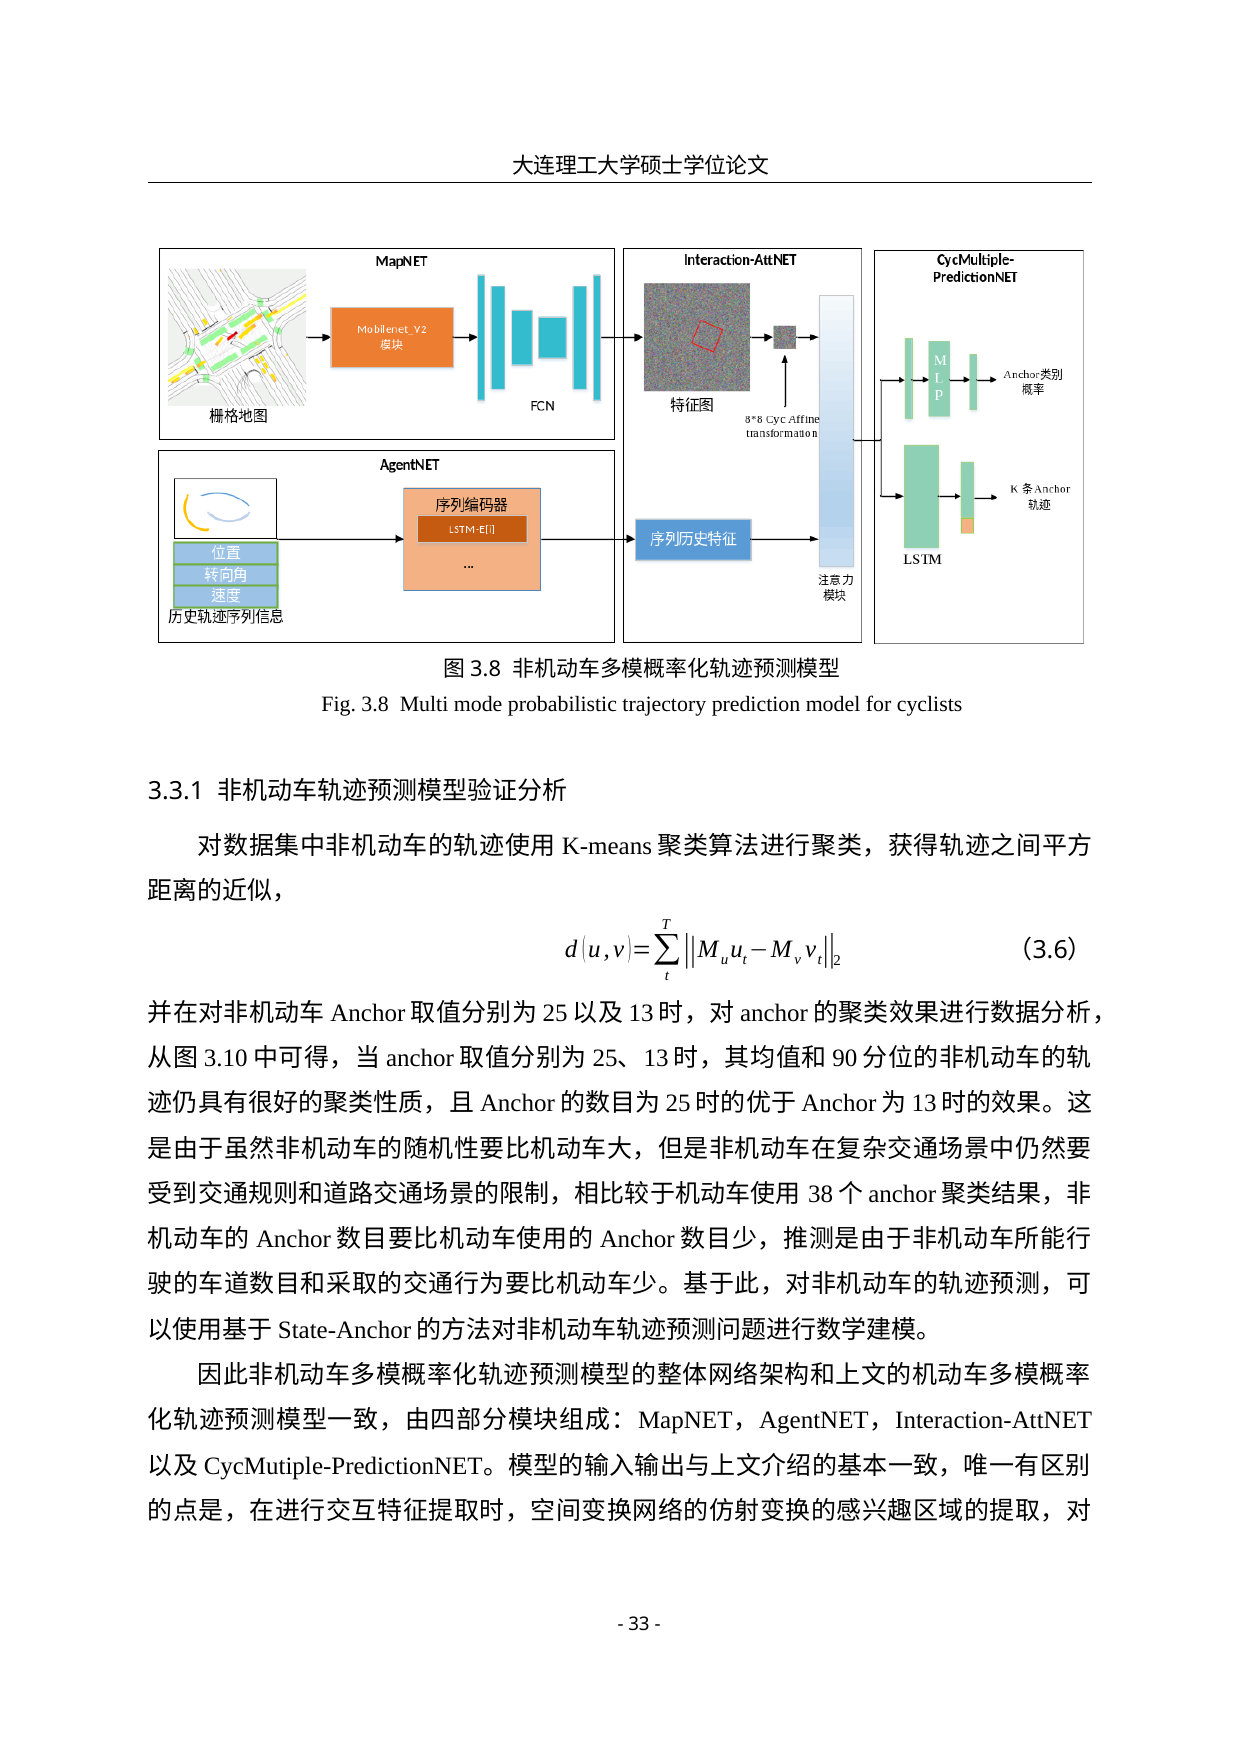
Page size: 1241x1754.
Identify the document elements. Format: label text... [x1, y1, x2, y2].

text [148, 1354, 1092, 1527]
text Fig. 3.8 Multi mode probabilistic trajectory prediction model for cyclists [148, 691, 1092, 716]
subtitle 3.3.1 非机动车轨迹预测模型验证分析 [148, 771, 1092, 807]
text 图3.8 非机动车多模概率化轨迹预测模型 [148, 651, 1092, 683]
text 对数据集中非机动车的轨迹使用K-means聚类算法进行聚类，获得轨迹之间平方距离的近似， [148, 825, 1092, 907]
text 并在对非机动车Anchor取值分别为25以及13时，对anchor的聚类效果进行数据分析，从图3.10中可得，当anchor取值分别为25、13时，其均值和90分位的非机动车的轨迹仍具有很好的聚类性质，且Anchor的数目为25时的优于Anchor为13时的效果。这是由于虽然非机动车的随机性要比机动车大，但是非机动车在复杂交通场景中仍然要受到交通规则和道路交通场景的限制，相比较于机动车使用38个anchor聚类结果，非机动车的Anchor数目要比机动车使用的Anchor数目少，推测是由于非机动车所能行驶的车道数目和采取的交通行为要比机动车少。基于此，对非机动车的轨迹预测，可以使用基于State-Anchor的方法对非机动车轨迹预测问题进行数学建模。 [148, 992, 1092, 1346]
text （3.6） [148, 916, 1092, 983]
